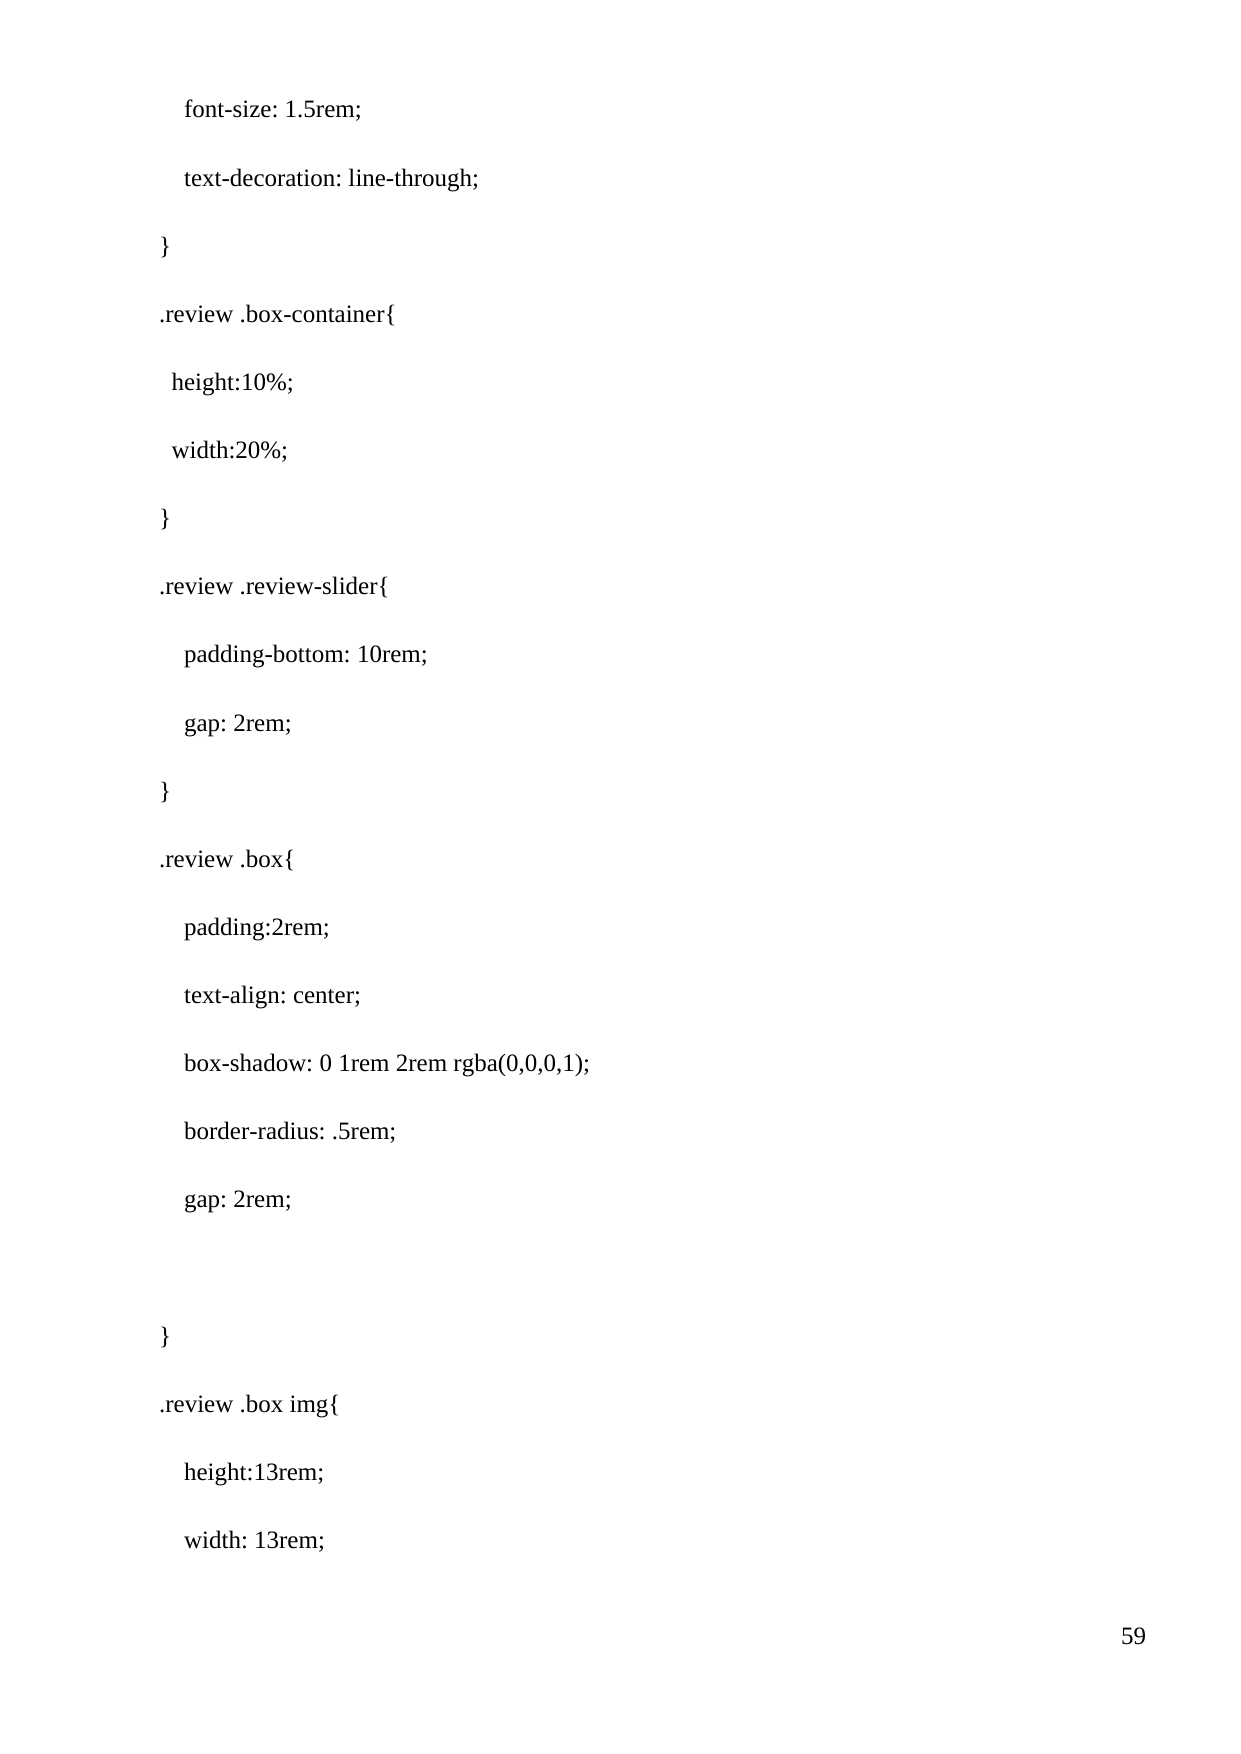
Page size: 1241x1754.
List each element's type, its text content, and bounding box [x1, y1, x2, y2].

text font-size: 1.5rem; [159, 94, 1146, 123]
text padding:2rem; [159, 912, 1146, 941]
text .review .box-container{ [159, 299, 1146, 328]
text .review .box img{ [159, 1389, 1146, 1418]
text height:13rem; [159, 1457, 1146, 1486]
text text-decoration: line-through; [159, 163, 1146, 191]
text box-shadow: 0 1rem 2rem rgba(0,0,0,1); [159, 1048, 1146, 1077]
text } [159, 776, 1146, 804]
text padding-bottom: 10rem; [159, 639, 1146, 668]
text } [159, 231, 1146, 259]
text width: 13rem; [159, 1525, 1146, 1554]
text .review .box{ [159, 844, 1146, 873]
text width:20%; [159, 435, 1146, 464]
text gap: 2rem; [159, 1184, 1146, 1213]
text text-align: center; [159, 980, 1146, 1009]
text } [159, 1321, 1146, 1349]
text height:10%; [159, 367, 1146, 396]
text gap: 2rem; [159, 708, 1146, 736]
text border-radius: .5rem; [159, 1116, 1146, 1145]
text .review .review-slider{ [159, 571, 1146, 600]
text } [159, 503, 1146, 532]
